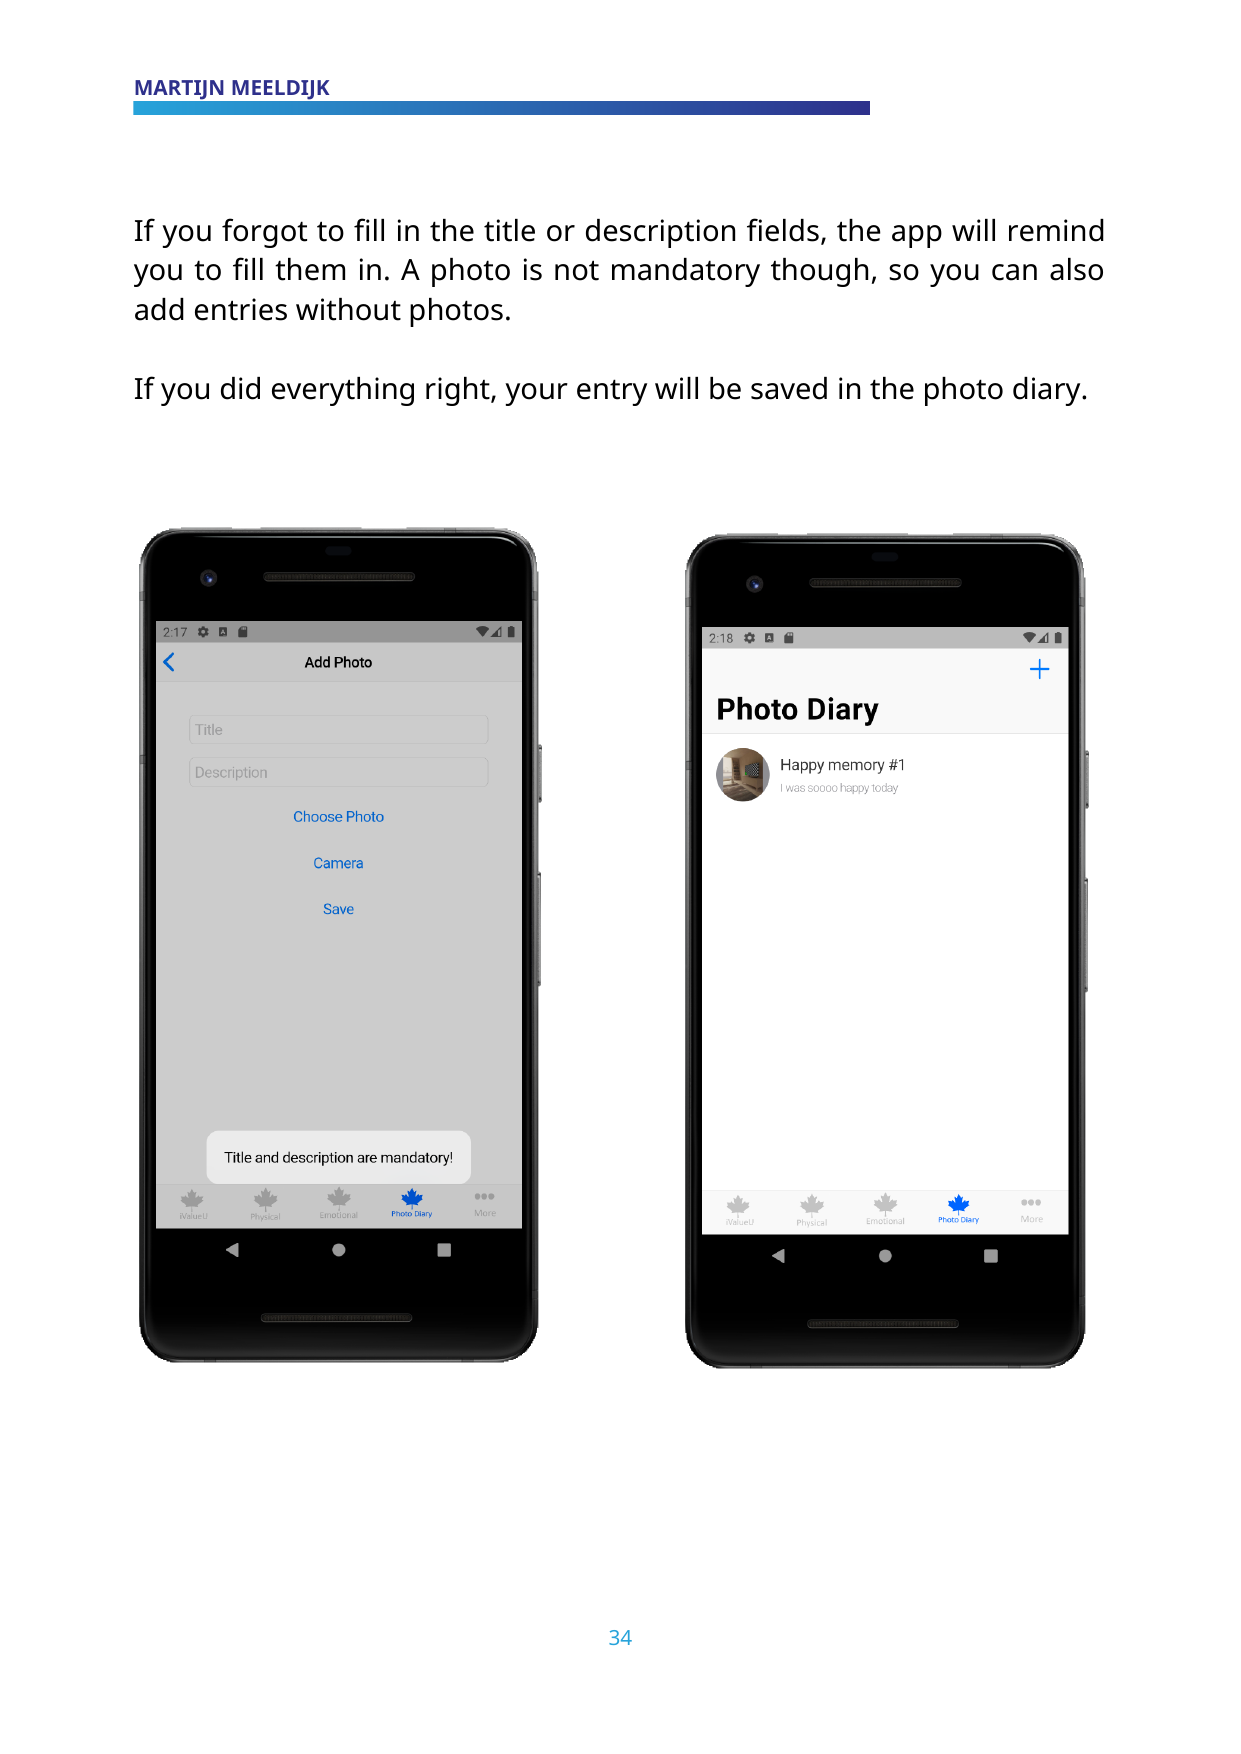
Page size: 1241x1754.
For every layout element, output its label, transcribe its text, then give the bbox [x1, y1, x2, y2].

text If you did everything right, your entry will be saved in the photo diary. [133, 368, 1107, 408]
picture [133, 520, 544, 1367]
picture [679, 526, 1090, 1373]
text If you forgot to fill in the title or description fields, the app will remind you to fill them in. A photo is not mandatory though, so you can also add entries without photos. [133, 210, 1107, 329]
